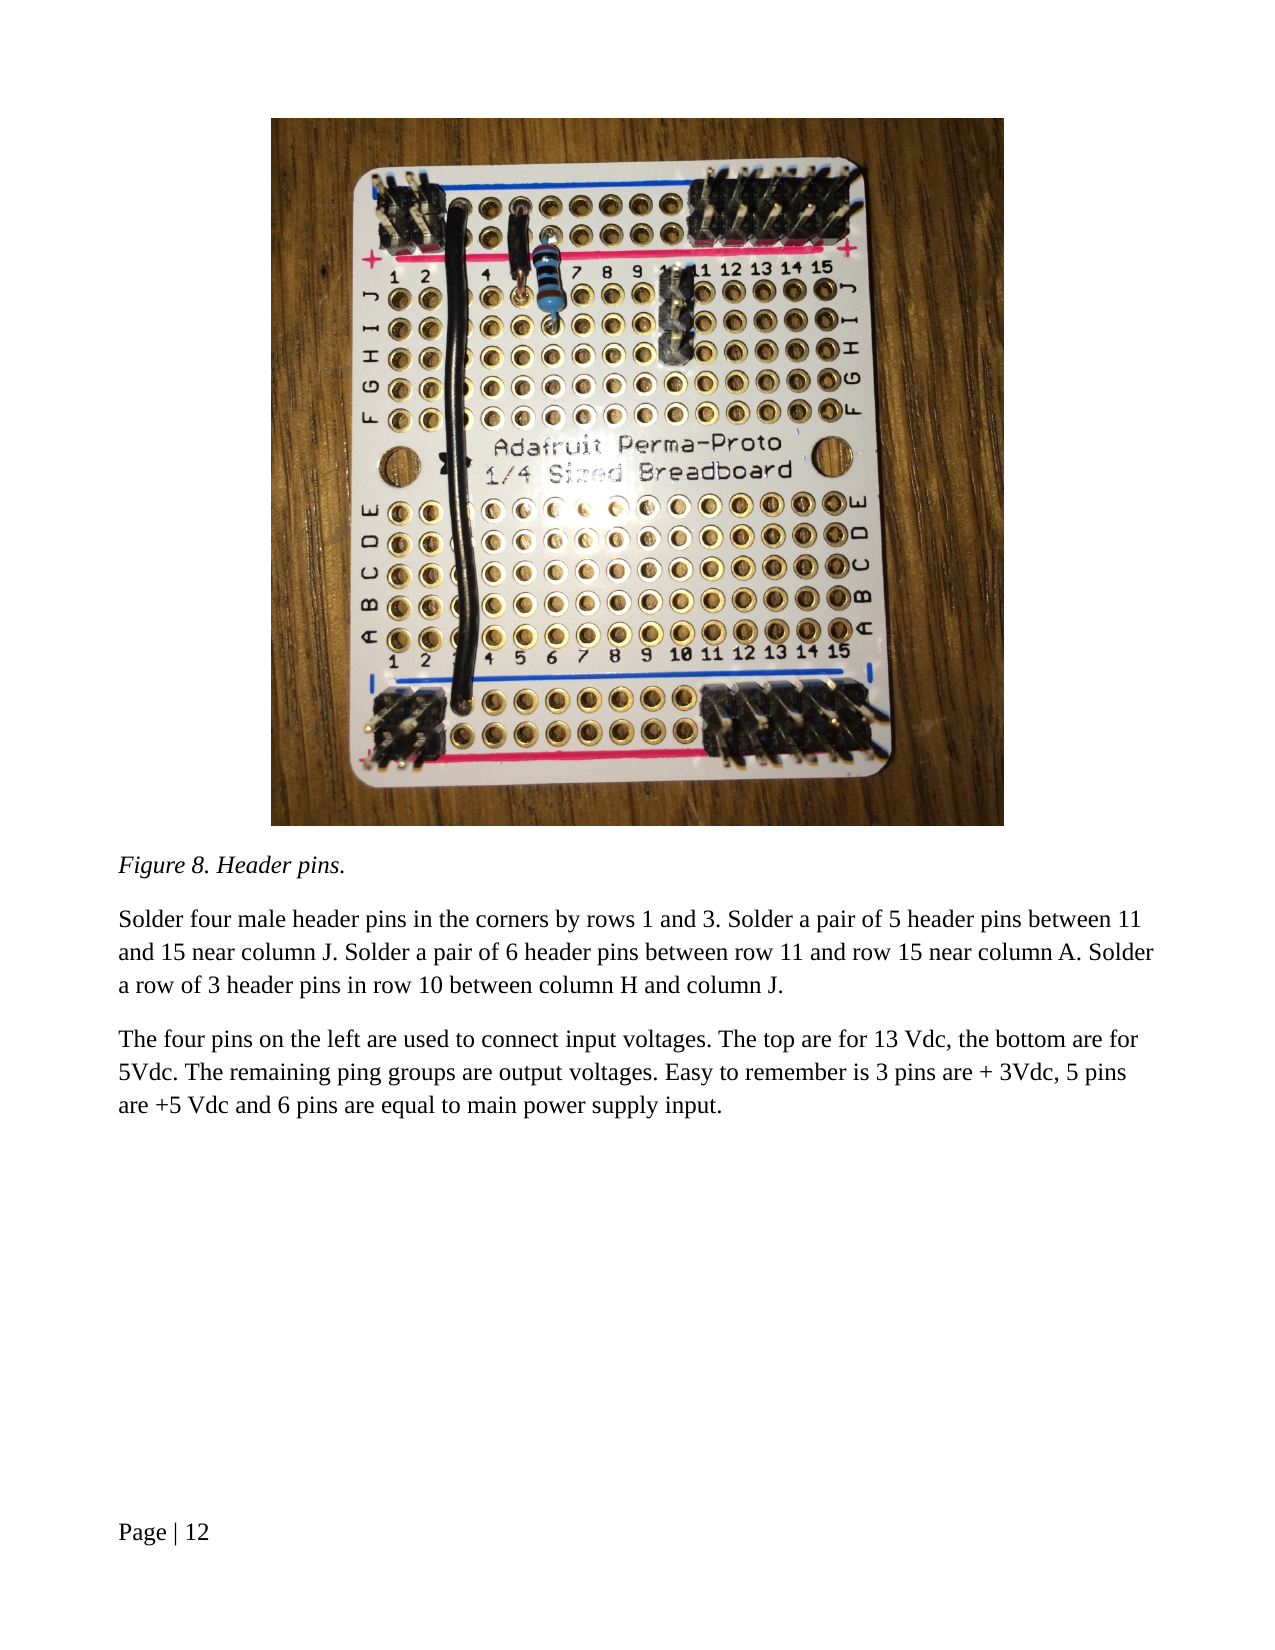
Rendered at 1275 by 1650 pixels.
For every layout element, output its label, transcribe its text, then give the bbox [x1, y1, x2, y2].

picture [271, 118, 1004, 826]
text Solder four male header pins in the corners by rows 1 and 3. Solder a pair of 5 header pins between 11 and 15 near column J. Solder a pair of 6 header pins between row 11 and row 15 near column A. Solder a row of 3 header pins in row 10 between column H and column J. [118, 904, 1157, 999]
text Figure 8. Header pins. [118, 850, 1157, 879]
text The four pins on the left are used to connect input voltages. The top are for 13 Vdc, the bottom are for 5Vdc. The remaining ping groups are output voltages. Easy to remember is 3 pins are + 3Vdc, 5 pins are +5 Vdc and 6 pins are equal to main power supply input. [118, 1024, 1157, 1119]
